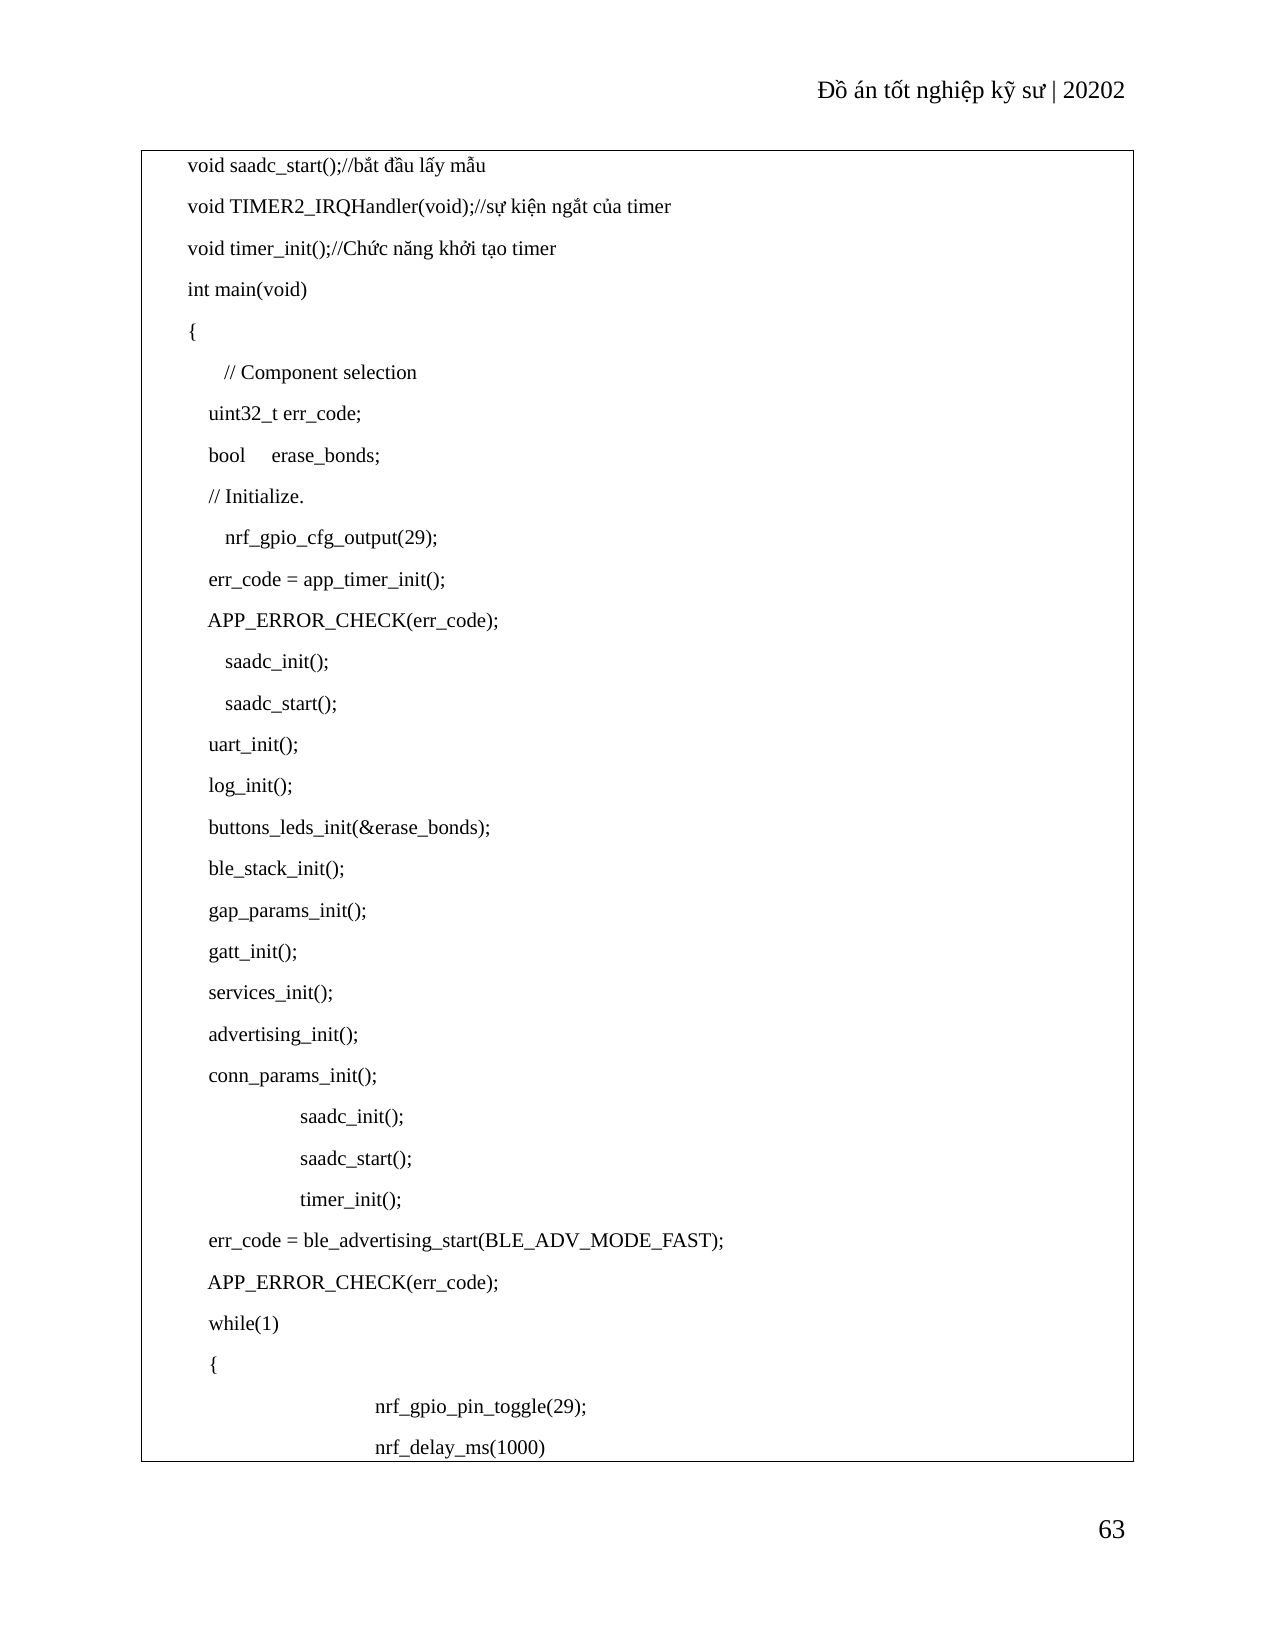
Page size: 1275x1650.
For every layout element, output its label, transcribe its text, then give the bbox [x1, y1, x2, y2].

text buttons_leds_init(&erase_bonds); [142, 812, 1133, 839]
text advertising_init(); [142, 1018, 1133, 1046]
text // Component selection [142, 357, 1133, 384]
text saadc_start(); [142, 688, 1133, 715]
text APP_ERROR_CHECK(err_code); [142, 605, 1133, 632]
text APP_ERROR_CHECK(err_code); [142, 1267, 1133, 1294]
text void saadc_start();//bắt đầu lấy mẫu [142, 151, 1133, 177]
text // Initialize. [142, 481, 1133, 508]
text conn_params_init(); [142, 1060, 1133, 1087]
text while(1) [142, 1308, 1133, 1335]
text uart_init(); [142, 729, 1133, 756]
text saadc_init(); [142, 1101, 1133, 1128]
text gap_params_init(); [142, 894, 1133, 922]
text bool erase_bonds; [142, 439, 1133, 467]
text err_code = ble_advertising_start(BLE_ADV_MODE_FAST); [142, 1225, 1133, 1252]
text services_init(); [142, 977, 1133, 1004]
text nrf_gpio_pin_toggle(29); [142, 1391, 1133, 1418]
text timer_init(); [142, 1184, 1133, 1211]
text gatt_init(); [142, 936, 1133, 963]
text err_code = app_timer_init(); [142, 563, 1133, 591]
text uint32_t err_code; [142, 398, 1133, 425]
text void TIMER2_IRQHandler(void);//sự kiện ngắt của timer [142, 191, 1133, 218]
text { [142, 315, 1133, 343]
text nrf_gpio_cfg_output(29); [142, 522, 1133, 549]
text ble_stack_init(); [142, 853, 1133, 880]
text int main(void) [142, 274, 1133, 301]
text saadc_start(); [142, 1142, 1133, 1170]
text nrf_delay_ms(1000) [142, 1432, 1133, 1461]
text void timer_init();//Chức năng khởi tạo timer [142, 233, 1133, 260]
text saadc_init(); [142, 646, 1133, 673]
text { [142, 1349, 1133, 1376]
text log_init(); [142, 770, 1133, 797]
